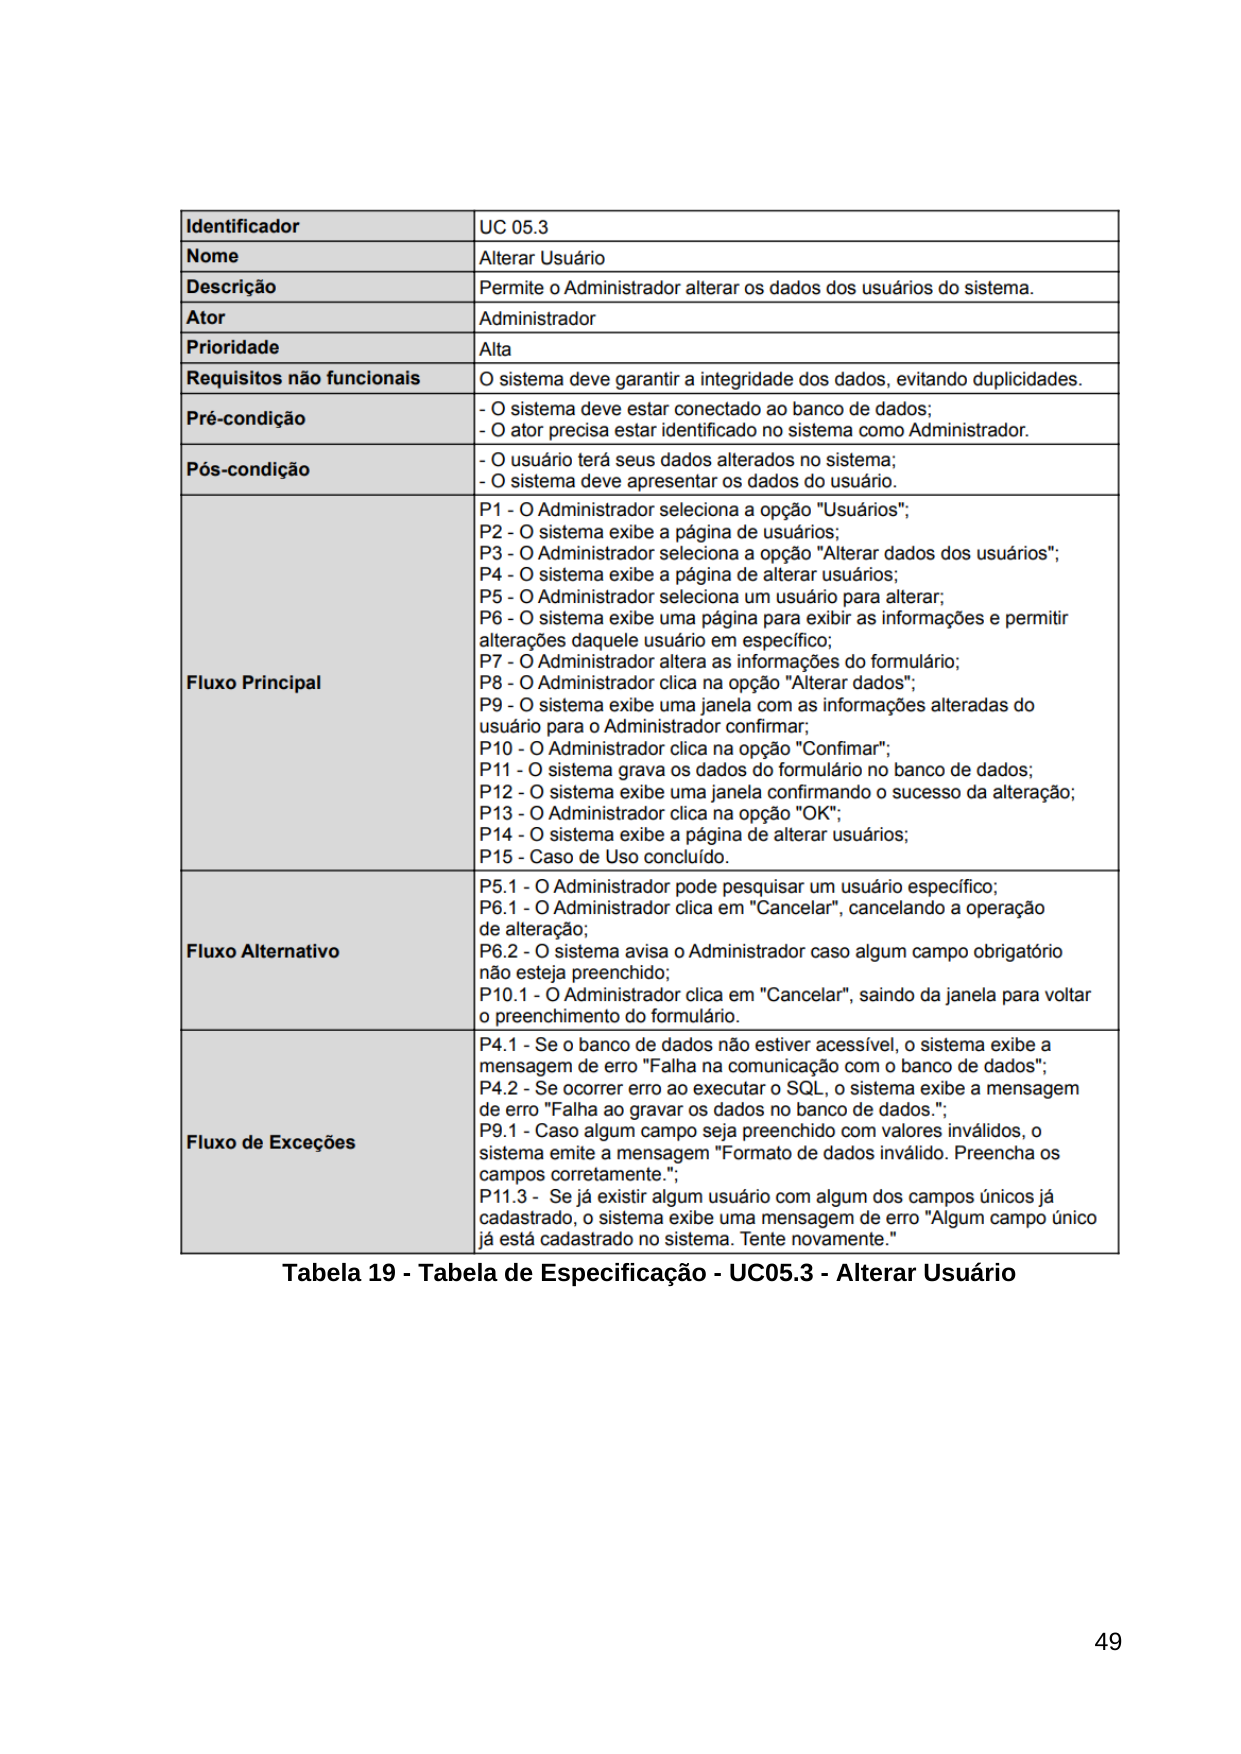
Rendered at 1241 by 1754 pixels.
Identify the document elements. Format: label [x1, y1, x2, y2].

picture [177, 206, 1123, 1258]
